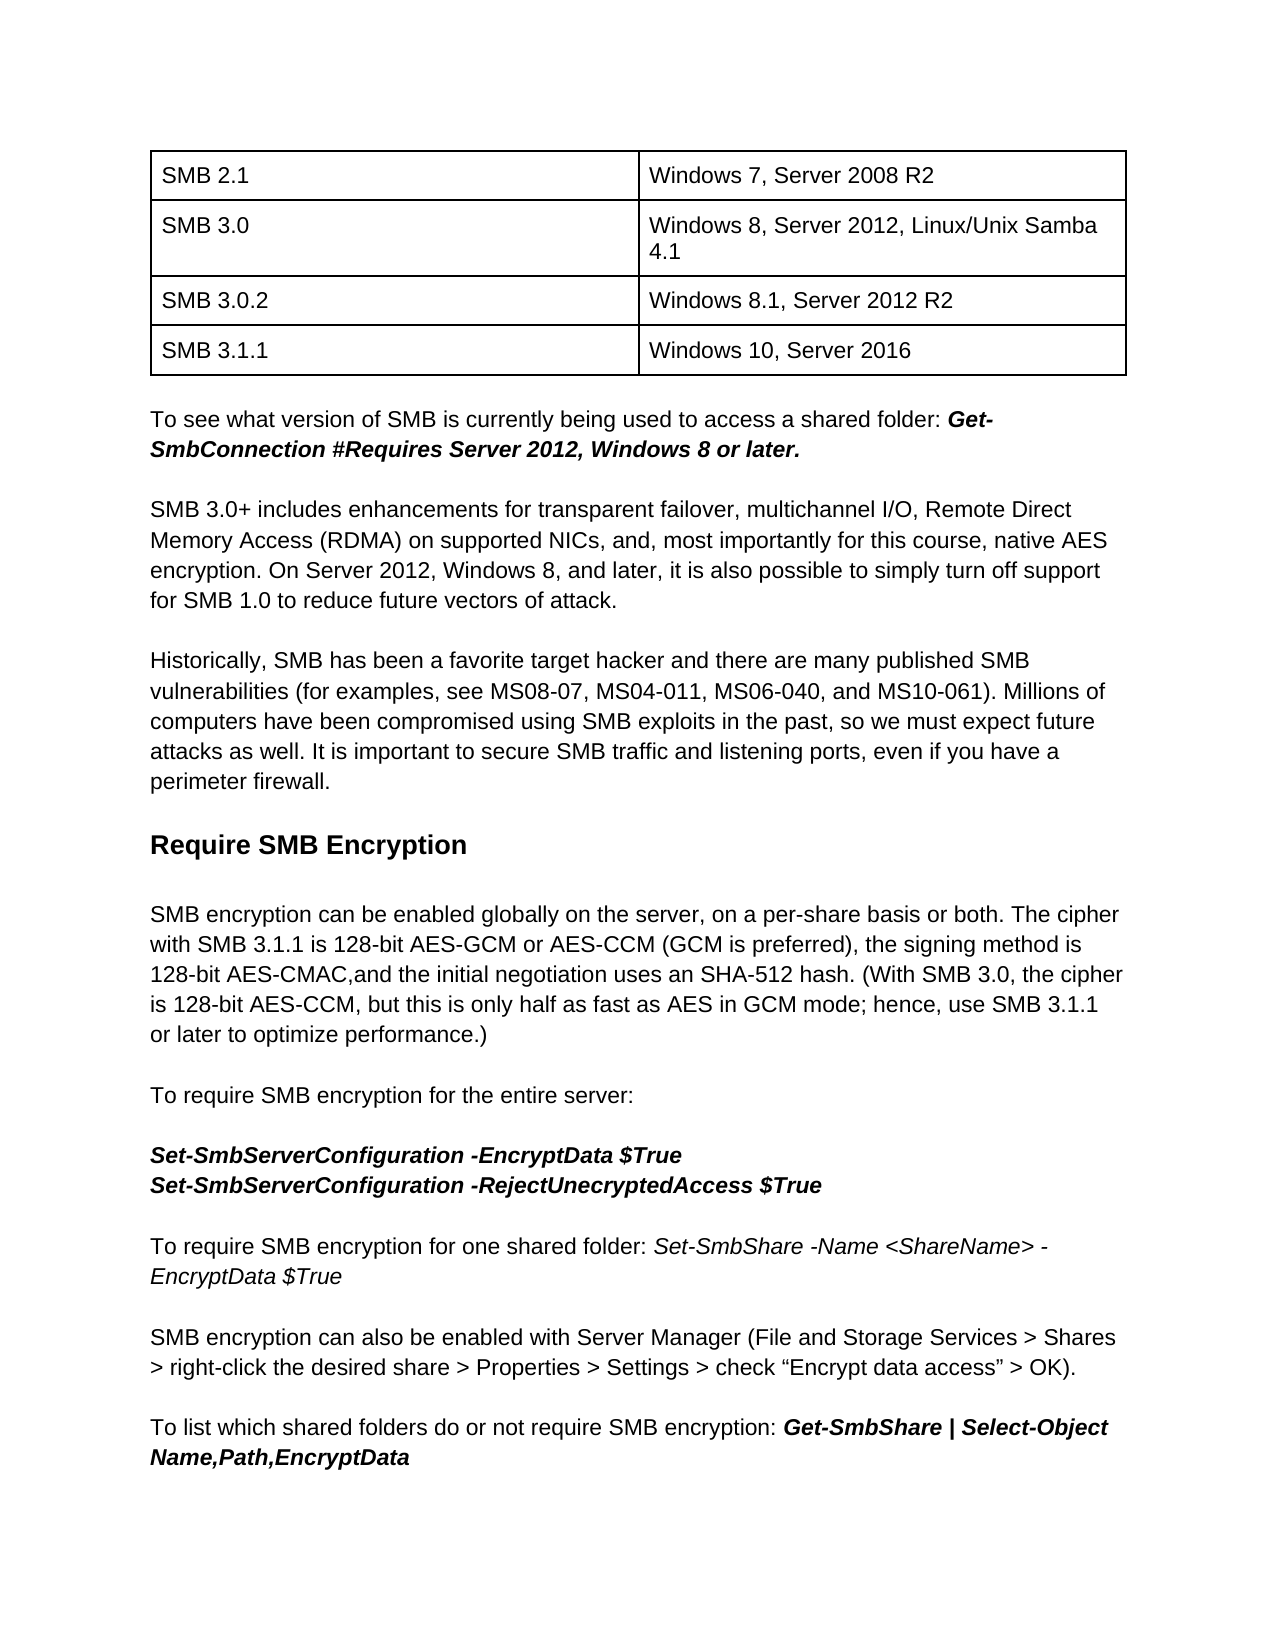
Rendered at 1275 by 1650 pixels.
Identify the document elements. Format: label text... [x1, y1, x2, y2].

text To require SMB encryption for one shared folder: Set-SmbShare -Name <ShareName> -EncryptData $True [150, 1233, 1125, 1289]
table_cell Windows 8, Server 2012, Linux/Unix Samba 4.1 [640, 201, 1125, 275]
text SMB encryption can be enabled globally on the server, on a per-share basis or both. The cipher with SMB 3.1.1 is 128-bit AES-GCM or AES-CCM (GCM is preferred), the signing method is 128-bit AES-CMAC,and the initial negotiation uses an SHA-512 hash. (With SMB 3.0, the cipher is 128-bit AES-CCM, but this is only half as fast as AES in GCM mode; hence, use SMB 3.1.1 or later to optimize performance.) [150, 901, 1125, 1048]
text Set-SmbServerConfiguration -RejectUnecryptedAccess $True [150, 1172, 1125, 1199]
table_cell SMB 3.1.1 [152, 326, 638, 373]
text Require SMB Encryption [150, 829, 1125, 860]
table_cell Windows 10, Server 2016 [640, 326, 1125, 373]
table_cell Windows 8.1, Server 2012 R2 [640, 277, 1125, 324]
table_cell Windows 7, Server 2008 R2 [640, 152, 1125, 199]
text Set-SmbServerConfiguration -EncryptData $True [150, 1142, 1125, 1168]
table_cell SMB 3.0 [152, 201, 638, 275]
text To list which shared folders do or not require SMB encryption: Get-SmbShare | Select-Object Name,Path,EncryptData [150, 1414, 1125, 1471]
table_cell SMB 3.0.2 [152, 277, 638, 324]
table_cell SMB 2.1 [152, 152, 638, 199]
text To require SMB encryption for the entire server: [150, 1082, 1125, 1108]
text Historically, SMB has been a favorite target hacker and there are many published SMB vulnerabilities (for examples, see MS08-07, MS04-011, MS06-040, and MS10-061). Millions of computers have been compromised using SMB exploits in the past, so we must expect future attacks as well. It is important to secure SMB traffic and listening ports, even if you have a perimeter firewall. [150, 647, 1125, 794]
text To see what version of SMB is currently being used to access a shared folder: Get-SmbConnection #Requires Server 2012, Windows 8 or later. [150, 406, 1125, 462]
text SMB encryption can also be enabled with Server Manager (File and Storage Services > Shares > right-click the desired share > Properties > Settings > check “Encrypt data access” > OK). [150, 1323, 1125, 1380]
text SMB 3.0+ includes enhancements for transparent failover, multichannel I/O, Remote Direct Memory Access (RDMA) on supported NICs, and, most importantly for this course, native AES encryption. On Server 2012, Windows 8, and later, it is also possible to simply turn off support for SMB 1.0 to reduce future vectors of attack. [150, 496, 1125, 613]
